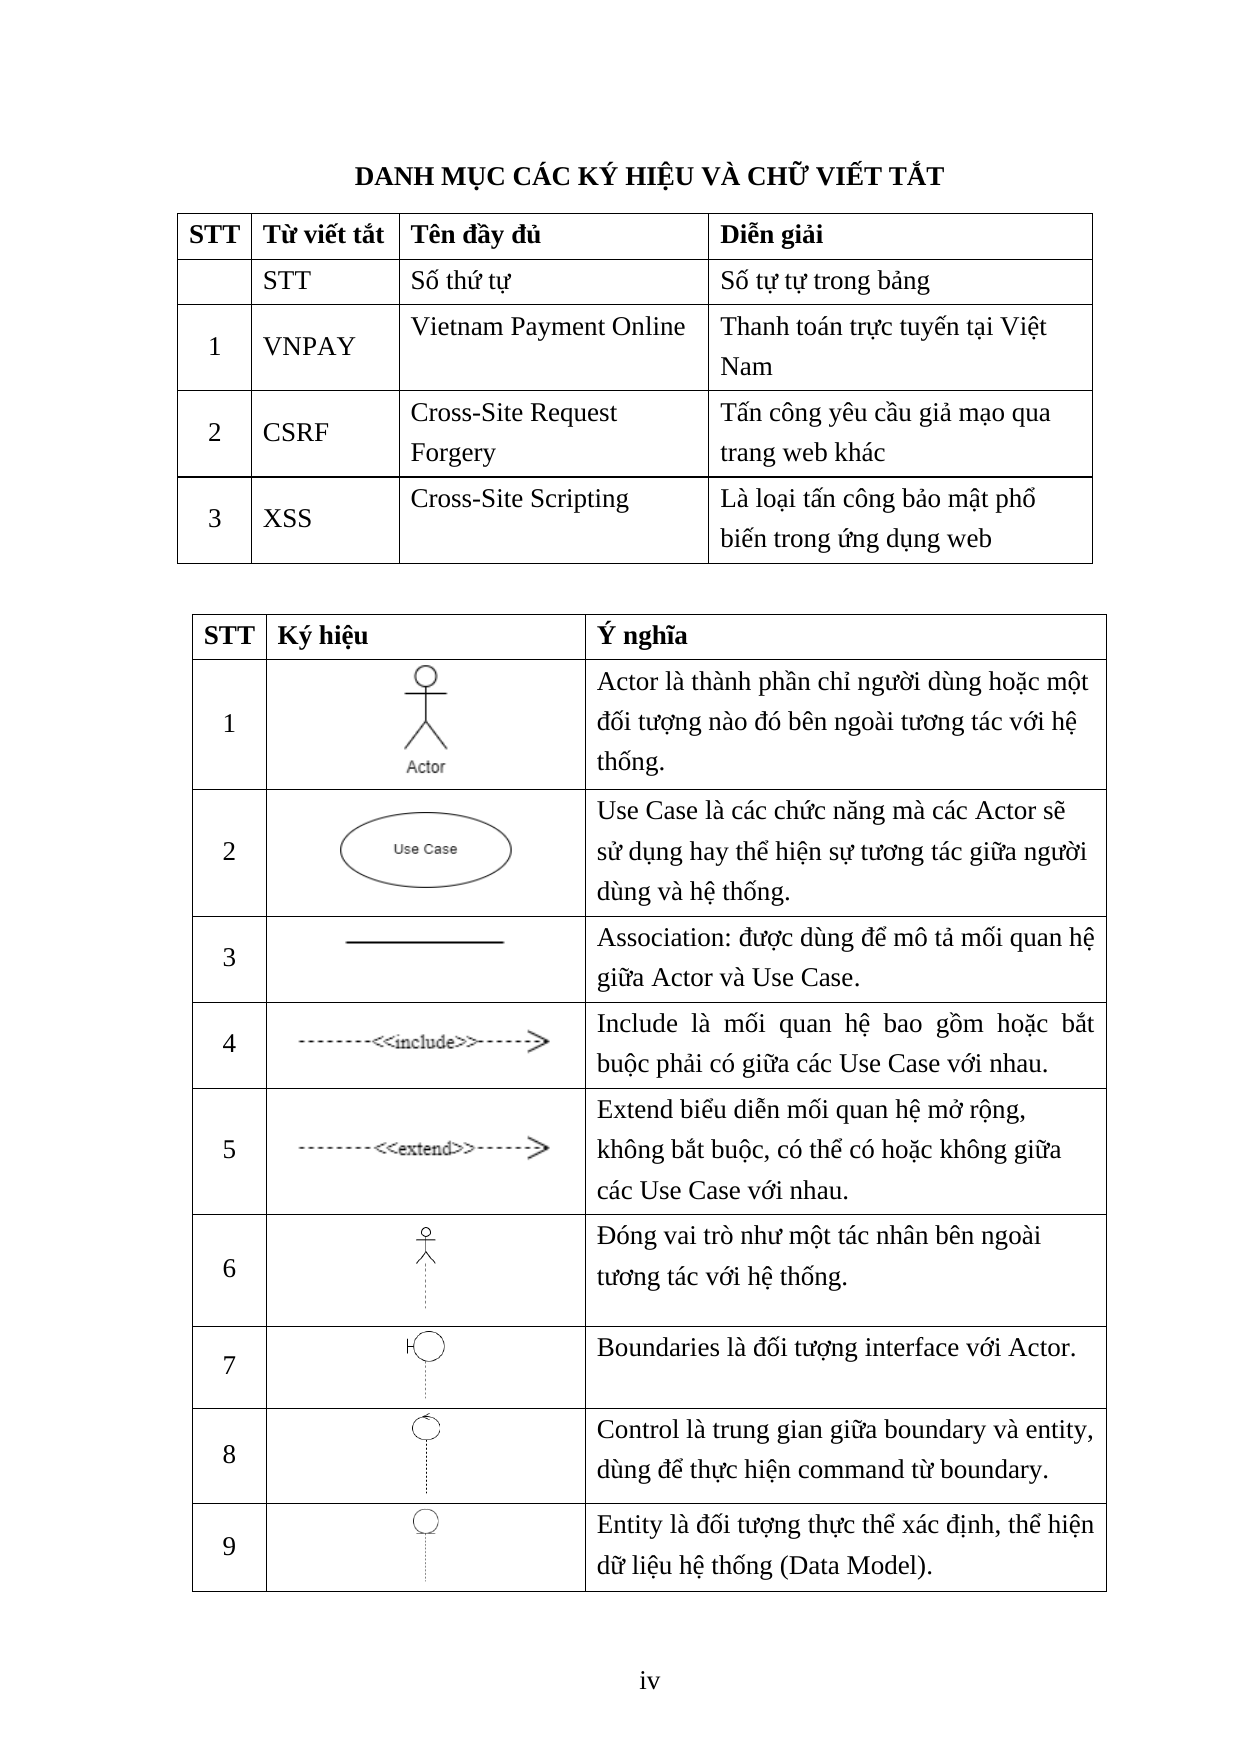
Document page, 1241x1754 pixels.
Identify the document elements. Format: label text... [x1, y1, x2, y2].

picture [277, 1125, 575, 1173]
picture [412, 1508, 439, 1582]
table_cell Tấn công yêu cầu giả mạo qua trang web khác [709, 391, 1092, 476]
table_cell VNPAY [252, 305, 399, 390]
table_cell CSRF [252, 391, 399, 476]
table_cell 9 [193, 1504, 266, 1591]
table_cell [267, 1504, 585, 1591]
table_header Tên đầy đủ [400, 214, 708, 259]
table_cell 6 [193, 1215, 266, 1326]
table_cell [267, 1327, 585, 1407]
picture [403, 664, 449, 780]
picture [344, 941, 508, 948]
table_cell [178, 260, 251, 304]
table_cell 7 [193, 1327, 266, 1407]
table_header Ký hiệu [267, 615, 585, 659]
table_cell [267, 660, 585, 789]
table_cell Extend biểu diễn mối quan hệ mở rộng, không bắt buộc, có thể có hoặc không giữa các Use Case với nhau. [586, 1089, 1106, 1214]
table_cell [267, 1215, 585, 1326]
table_cell Actor là thành phần chỉ người dùng hoặc một đối tượng nào đó bên ngoài tương tác với hệ thống. [586, 660, 1106, 789]
table_header Từ viết tắt [252, 214, 399, 259]
table_cell Cross-Site Request Forgery [400, 391, 708, 476]
table_cell Boundaries là đối tượng interface với Actor. [586, 1327, 1106, 1407]
table_cell XSS [252, 478, 399, 562]
table_cell [267, 1003, 585, 1088]
table_header Diễn giải [709, 214, 1092, 259]
table_header STT [193, 615, 266, 659]
table_cell Đóng vai trò như một tác nhân bên ngoài tương tác với hệ thống. [586, 1215, 1106, 1326]
table_cell Số tự tự trong bảng [709, 260, 1092, 304]
table_header STT [178, 214, 251, 259]
table_cell 4 [193, 1003, 266, 1088]
table_cell Cross-Site Scripting [400, 478, 708, 562]
picture [411, 1412, 440, 1494]
table_cell 8 [193, 1409, 266, 1503]
table_cell 1 [193, 660, 266, 789]
table_cell 5 [193, 1089, 266, 1214]
table_cell [267, 917, 585, 1002]
table_cell Vietnam Payment Online [400, 305, 708, 390]
table_cell Control là trung gian giữa boundary và entity, dùng để thực hiện command từ boundary. [586, 1409, 1106, 1503]
table_cell [267, 790, 585, 916]
table_header Ý nghĩa [586, 615, 1106, 659]
table_cell 3 [193, 917, 266, 1002]
table_cell Use Case là các chức năng mà các Actor sẽ sử dụng hay thể hiện sự tương tác giữa người dùng và hệ thống. [586, 790, 1106, 916]
text DANH MỤC CÁC KÝ HIỆU VÀ CHỮ VIẾT TẮT [177, 160, 1122, 191]
table_cell 3 [178, 478, 251, 562]
table_cell Association: được dùng để mô tả mối quan hệ giữa Actor và Use Case. [586, 917, 1106, 1002]
table_cell 2 [193, 790, 266, 916]
picture [406, 1331, 445, 1399]
table_cell [267, 1409, 585, 1503]
table_cell Là loại tấn công bảo mật phổ biến trong ứng dụng web [709, 478, 1092, 562]
picture [339, 811, 513, 889]
table_cell Entity là đối tượng thực thể xác định, thể hiện dữ liệu hệ thống (Data Model). [586, 1504, 1106, 1591]
table_cell [267, 1089, 585, 1214]
table_cell 2 [178, 391, 251, 476]
picture [277, 1019, 575, 1066]
table_cell Include là mối quan hệ bao gồm hoặc bắt buộc phải có giữa các Use Case với nhau. [586, 1003, 1106, 1088]
table_cell 1 [178, 305, 251, 390]
table_cell Thanh toán trực tuyến tại Việt Nam [709, 305, 1092, 390]
table_cell Số thứ tự [400, 260, 708, 304]
picture [415, 1226, 436, 1309]
table_cell STT [252, 260, 399, 304]
